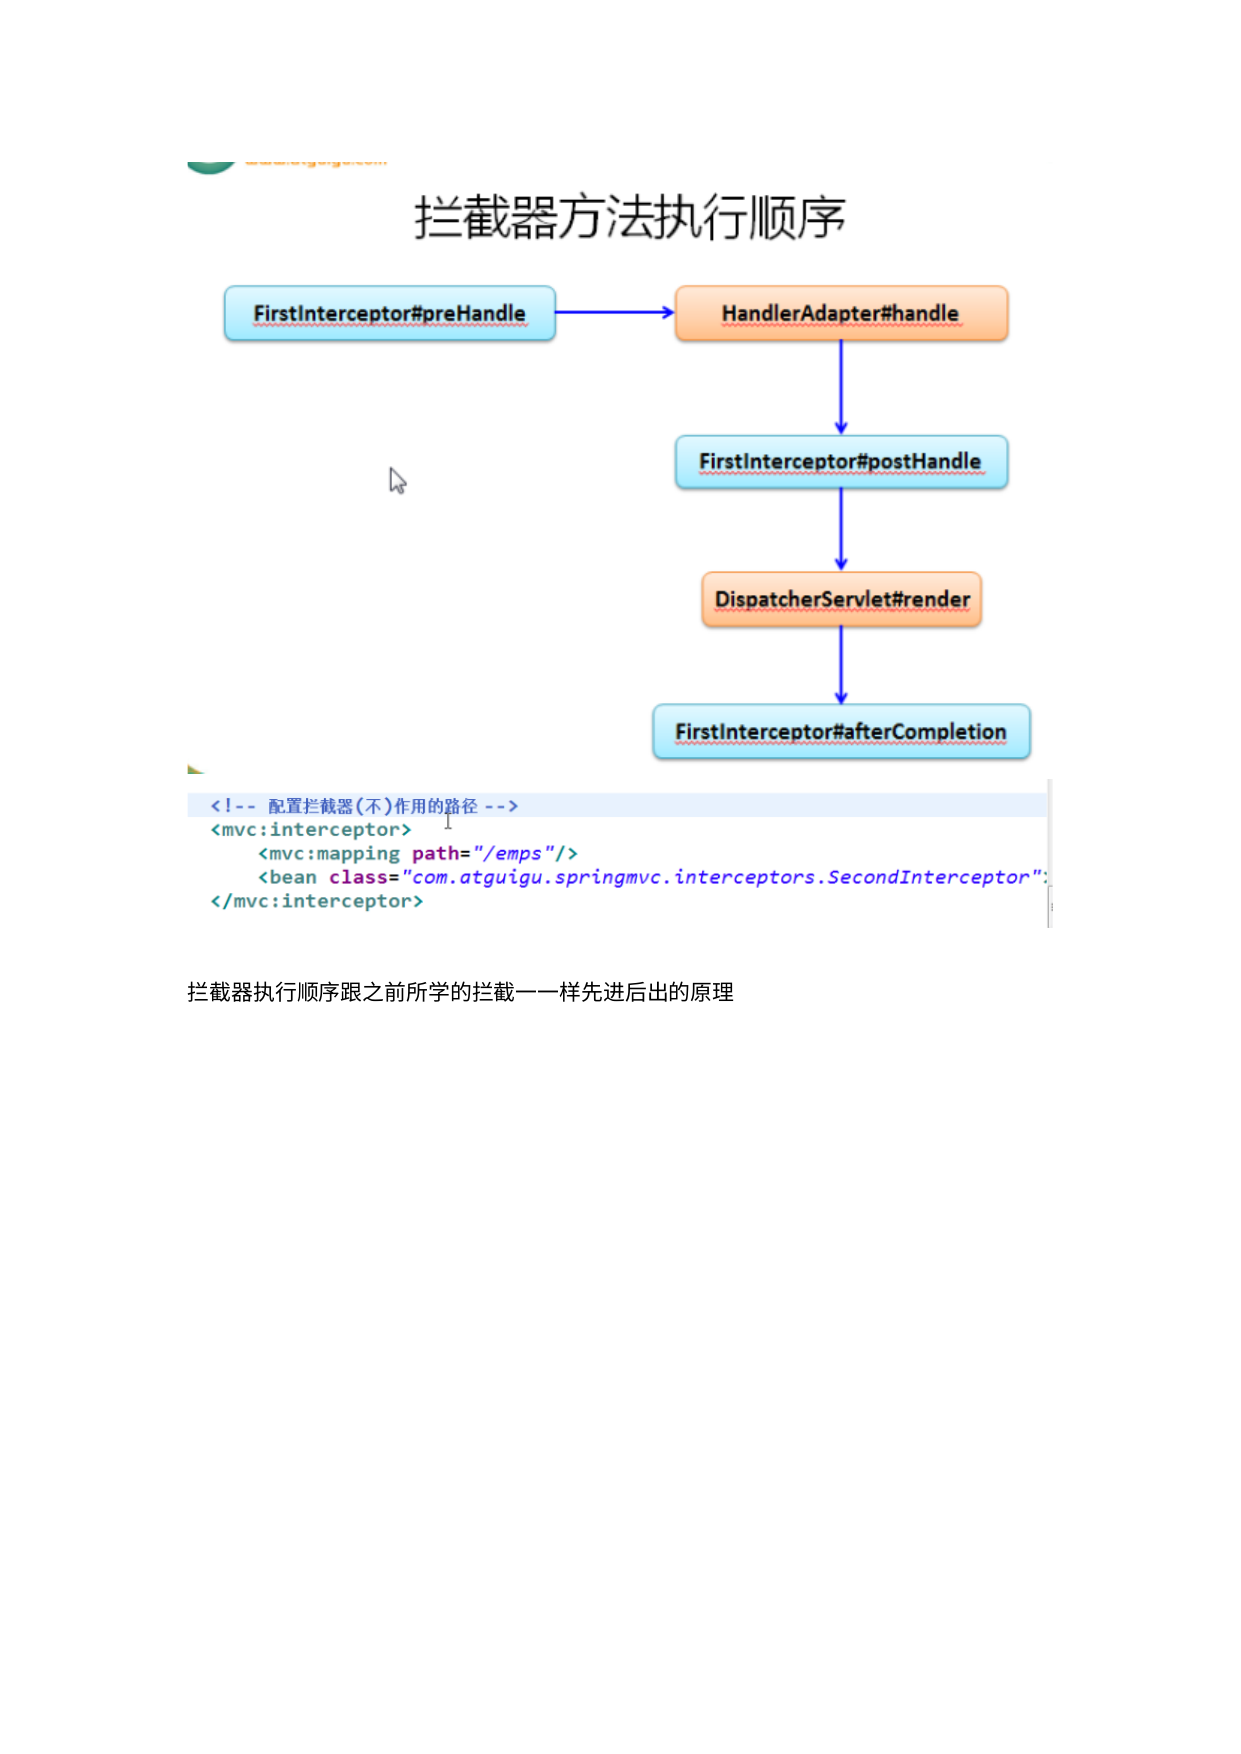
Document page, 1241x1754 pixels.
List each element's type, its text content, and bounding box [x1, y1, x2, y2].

picture [187, 779, 1053, 928]
picture [187, 162, 1053, 774]
text 拦截器执行顺序跟之前所学的拦截一一样先进后出的原理 [187, 974, 1053, 1007]
